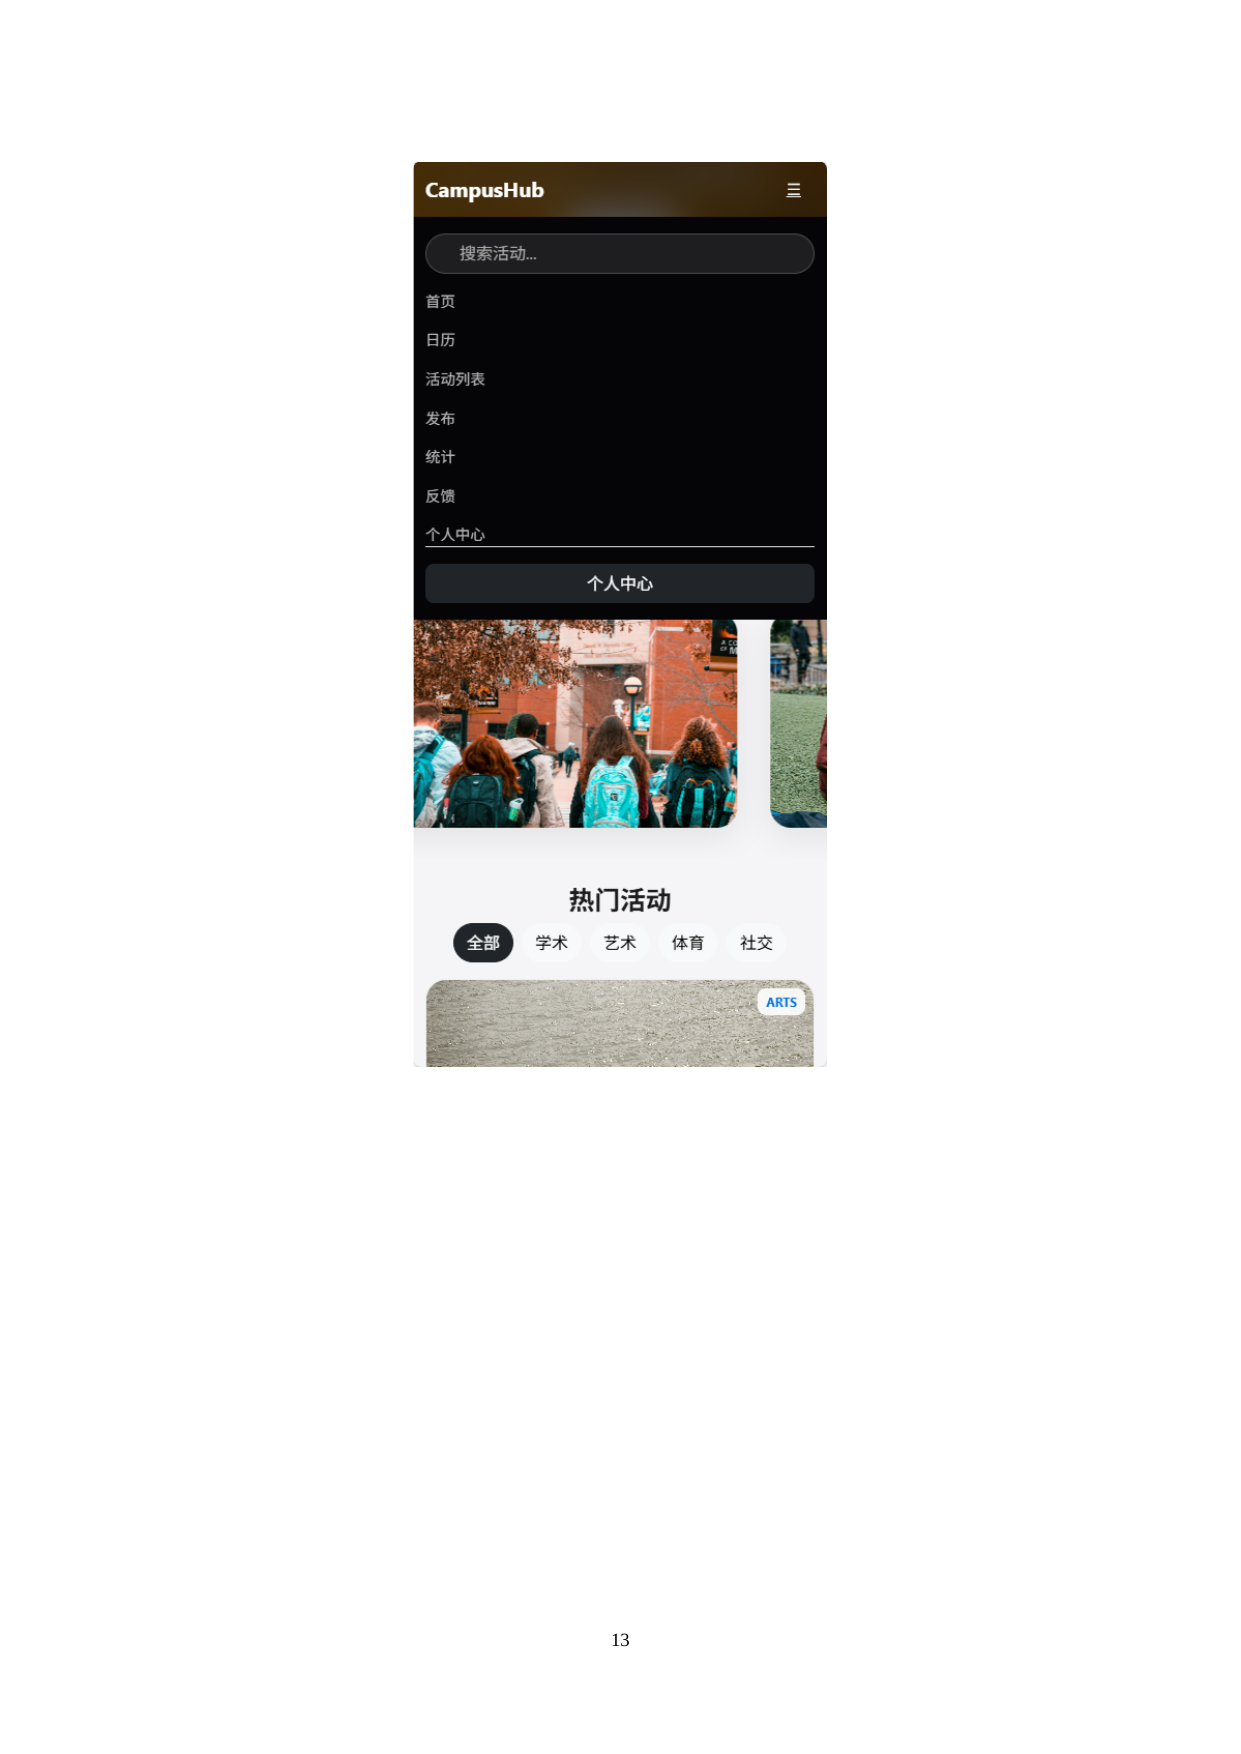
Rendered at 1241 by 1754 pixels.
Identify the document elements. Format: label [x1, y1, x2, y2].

picture [413, 162, 827, 1067]
